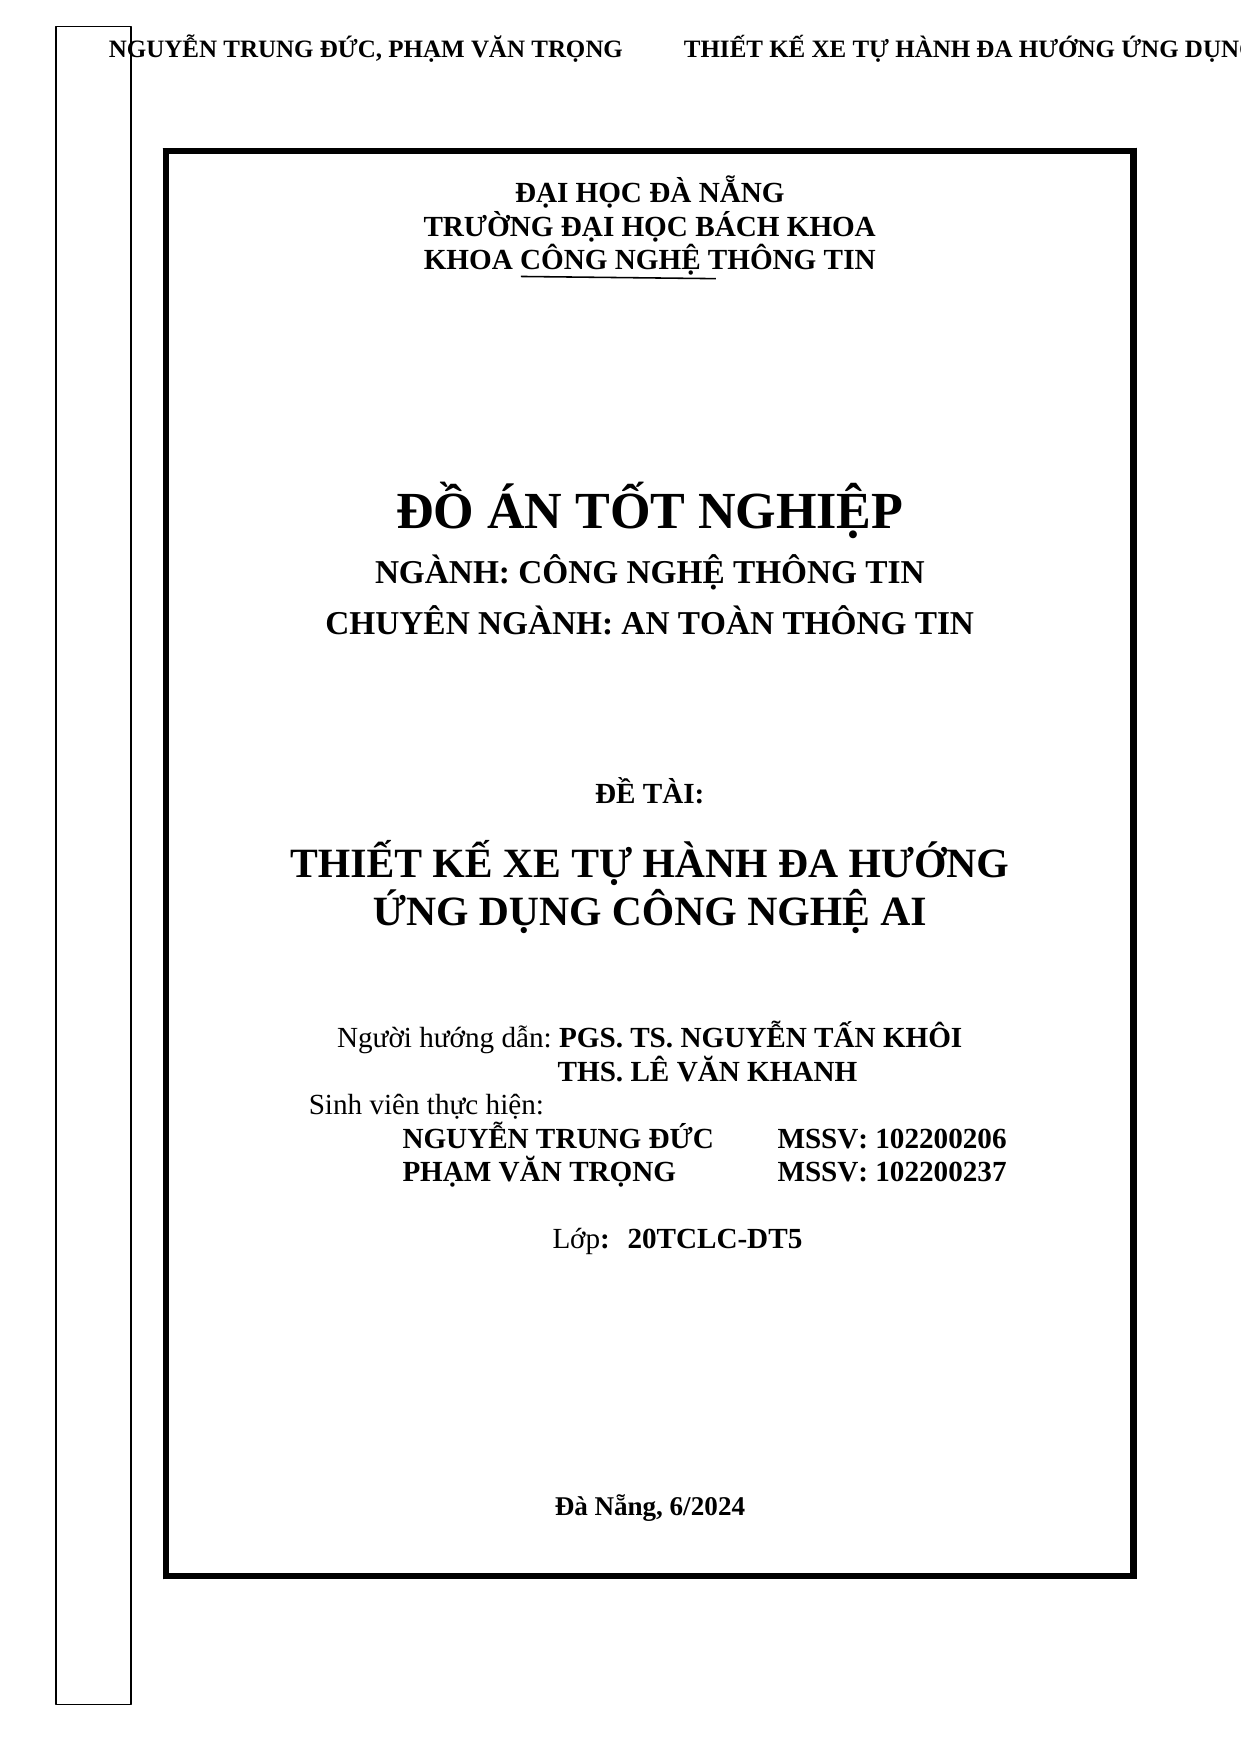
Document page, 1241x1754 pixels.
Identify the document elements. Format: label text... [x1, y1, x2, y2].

text THIẾT KẾ XE TỰ HÀNH ĐA HƯỚNG [177, 838, 1122, 886]
text ĐẠI HỌC ĐÀ NẴNG [177, 175, 1122, 209]
text Sinh viên thực hiện: [177, 1087, 1122, 1121]
text ĐỒ ÁN TỐT NGHIỆP [169, 472, 1130, 540]
text NGÀNH: CÔNG NGHỆ THÔNG TIN [169, 544, 1130, 591]
text ỨNG DỤNG CÔNG NGHỆ AI [177, 886, 1122, 934]
text PHẠM VĂN TRỌNG MSSV: 102200237 [177, 1154, 1122, 1188]
text KHOA CÔNG NGHỆ THÔNG TIN [177, 242, 1122, 276]
text NGUYỄN TRUNG ĐỨC MSSV: 102200206 [177, 1121, 1122, 1154]
text TRƯỜNG ĐẠI HỌC BÁCH KHOA [177, 209, 1122, 242]
text CHUYÊN NGÀNH: AN TOÀN THÔNG TIN [169, 595, 1130, 642]
text THS. LÊ VĂN KHANH [177, 1054, 1122, 1087]
text Đà Nẵng, 6/2024 [177, 1490, 1122, 1521]
text Lớp: 20TCLC-DT5 [177, 1221, 1122, 1255]
text Người hướng dẫn: PGS. TS. NGUYỄN TẤN KHÔI [177, 1020, 1122, 1054]
text ĐỀ TÀI: [177, 776, 1122, 809]
